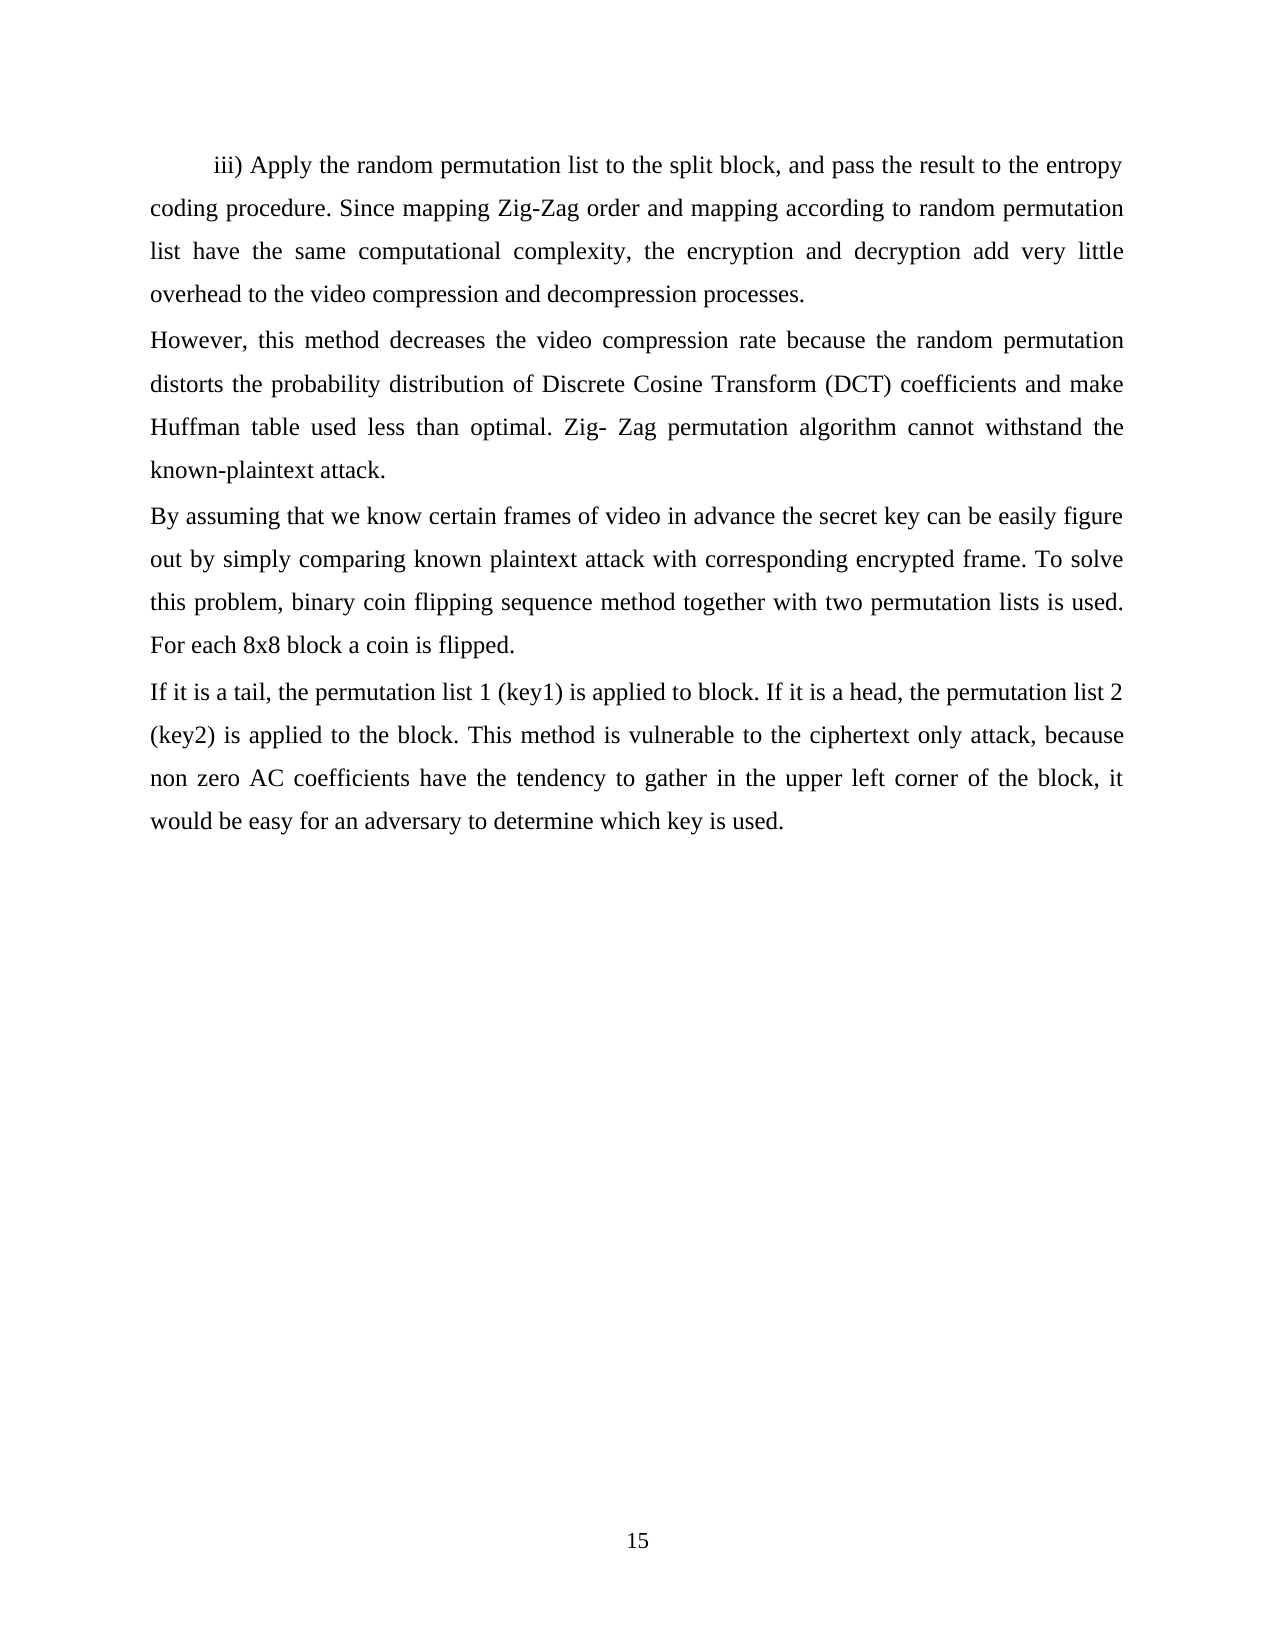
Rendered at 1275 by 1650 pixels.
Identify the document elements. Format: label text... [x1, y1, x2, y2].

text However, this method decreases the video compression rate because the random permutation distorts the probability distribution of Discrete Cosine Transform (DCT) coefficients and make Huffman table used less than optimal. Zig- Zag permutation algorithm cannot withstand the known-plaintext attack. [150, 326, 1125, 484]
text By assuming that we know certain frames of video in advance the secret key can be easily figure out by simply comparing known plaintext attack with corresponding encrypted frame. To solve this problem, binary coin flipping sequence method together with two permutation lists is used. For each 8x8 block a coin is flipped. [150, 501, 1125, 659]
text iii) Apply the random permutation list to the split block, and pass the result to the entropy coding procedure. Since mapping Zig-Zag order and mapping according to random permutation list have the same computational complexity, the encryption and decryption add very little overhead to the video compression and decompression processes. [150, 150, 1125, 308]
text If it is a tail, the permutation list 1 (key1) is applied to block. If it is a head, the permutation list 2 (key2) is applied to the block. This method is vulnerable to the ciphertext only attack, because non zero AC coefficients have the tendency to gather in the upper left corner of the block, it would be easy for an adversary to determine which key is used. [150, 677, 1125, 835]
